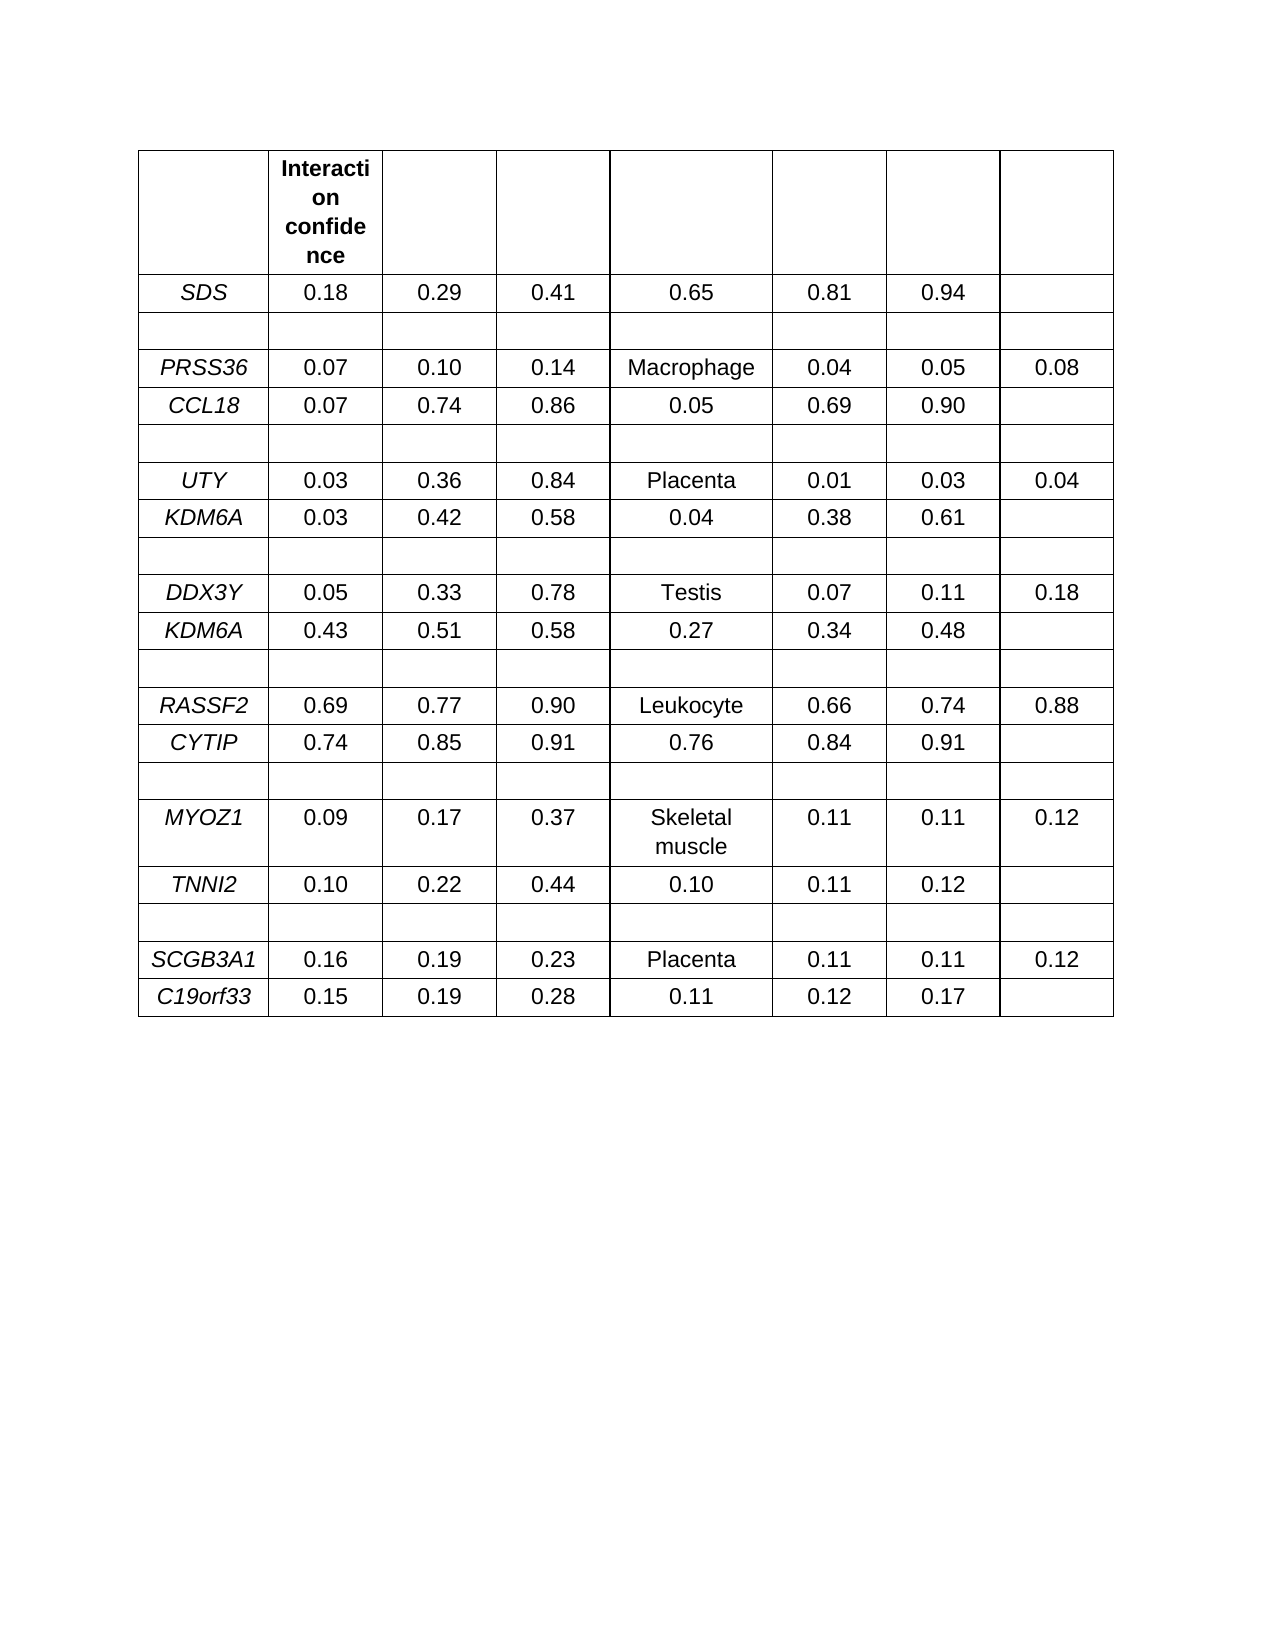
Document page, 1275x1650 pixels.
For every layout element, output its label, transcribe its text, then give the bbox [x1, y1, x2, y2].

table_cell [1001, 275, 1113, 312]
table_cell 0.05 [611, 388, 772, 424]
table_cell KDM6A [139, 613, 268, 649]
table_cell [773, 904, 886, 941]
table_cell [773, 425, 886, 462]
table_cell 0.37 [497, 800, 609, 866]
table_cell 0.84 [497, 463, 609, 499]
table_cell [383, 425, 496, 462]
table_cell 0.33 [383, 575, 496, 612]
table_cell [887, 313, 999, 349]
table_cell 0.03 [887, 463, 999, 499]
table_cell 0.05 [887, 350, 999, 387]
table_cell [497, 425, 609, 462]
table_cell 0.23 [497, 942, 609, 978]
table_cell 0.74 [269, 725, 382, 762]
table_cell [1001, 388, 1113, 424]
table_cell 0.28 [497, 979, 609, 1016]
table_cell 0.34 [773, 613, 886, 649]
table_cell 0.19 [383, 942, 496, 978]
table_cell [497, 650, 609, 687]
table_cell 0.84 [773, 725, 886, 762]
table_cell 0.15 [269, 979, 382, 1016]
table_cell 0.05 [269, 575, 382, 612]
table_cell [269, 313, 382, 349]
table_cell 0.81 [773, 275, 886, 312]
table_cell [1001, 313, 1113, 349]
table_cell 0.11 [773, 867, 886, 903]
table_header [611, 151, 772, 274]
table_cell [611, 650, 772, 687]
table_cell [269, 763, 382, 799]
table_cell 0.74 [887, 688, 999, 724]
table_cell 0.07 [269, 388, 382, 424]
table_cell Placenta [611, 942, 772, 978]
table_cell 0.90 [887, 388, 999, 424]
table_cell 0.65 [611, 275, 772, 312]
table_cell [139, 538, 268, 574]
table_cell [887, 763, 999, 799]
table_header [1001, 151, 1113, 274]
table_cell [611, 538, 772, 574]
table_cell [611, 763, 772, 799]
table_cell 0.19 [383, 979, 496, 1016]
table_cell 0.88 [1001, 688, 1113, 724]
table_cell C19orf33 [139, 979, 268, 1016]
table_cell [139, 313, 268, 349]
table_cell [139, 763, 268, 799]
table_cell 0.04 [773, 350, 886, 387]
table_cell [1001, 725, 1113, 762]
table_cell [383, 313, 496, 349]
table_header [887, 151, 999, 274]
table_cell 0.11 [611, 979, 772, 1016]
table_cell [497, 313, 609, 349]
table_cell 0.04 [1001, 463, 1113, 499]
table_cell 0.18 [269, 275, 382, 312]
table_cell 0.03 [269, 500, 382, 537]
table_cell [1001, 867, 1113, 903]
table_cell 0.58 [497, 613, 609, 649]
table_header [139, 151, 268, 274]
table_cell 0.58 [497, 500, 609, 537]
table_cell 0.94 [887, 275, 999, 312]
table_cell Skeletal muscle [611, 800, 772, 866]
table_cell [497, 538, 609, 574]
table_cell 0.18 [1001, 575, 1113, 612]
table_cell 0.04 [611, 500, 772, 537]
table_cell 0.66 [773, 688, 886, 724]
table_cell 0.10 [383, 350, 496, 387]
table_cell 0.38 [773, 500, 886, 537]
table_cell 0.76 [611, 725, 772, 762]
table_cell RASSF2 [139, 688, 268, 724]
table_cell [1001, 538, 1113, 574]
table_cell 0.07 [269, 350, 382, 387]
table_cell [383, 904, 496, 941]
table_cell [383, 650, 496, 687]
table_cell 0.77 [383, 688, 496, 724]
table_cell 0.12 [773, 979, 886, 1016]
table_cell 0.17 [383, 800, 496, 866]
table_cell 0.91 [497, 725, 609, 762]
table_cell [1001, 500, 1113, 537]
table_cell [139, 904, 268, 941]
table_cell [1001, 650, 1113, 687]
table_cell [139, 425, 268, 462]
table_cell 0.11 [887, 942, 999, 978]
table_cell 0.36 [383, 463, 496, 499]
table_cell [773, 538, 886, 574]
table_cell SDS [139, 275, 268, 312]
table_cell 0.43 [269, 613, 382, 649]
table_cell CCL18 [139, 388, 268, 424]
table_cell [383, 763, 496, 799]
table_cell 0.01 [773, 463, 886, 499]
table_cell CYTIP [139, 725, 268, 762]
table_cell [773, 763, 886, 799]
table_cell 0.86 [497, 388, 609, 424]
table_cell 0.69 [773, 388, 886, 424]
table_cell [611, 313, 772, 349]
table_cell 0.90 [497, 688, 609, 724]
table_cell 0.69 [269, 688, 382, 724]
table_cell 0.11 [773, 942, 886, 978]
table_cell 0.08 [1001, 350, 1113, 387]
table_cell 0.74 [383, 388, 496, 424]
table_cell 0.22 [383, 867, 496, 903]
table_cell 0.10 [269, 867, 382, 903]
table_header Interaction confidence [269, 151, 382, 274]
table_cell 0.16 [269, 942, 382, 978]
table_cell 0.11 [887, 800, 999, 866]
table_cell UTY [139, 463, 268, 499]
table_cell [1001, 425, 1113, 462]
table_cell MYOZ1 [139, 800, 268, 866]
table_cell [383, 538, 496, 574]
table_cell 0.29 [383, 275, 496, 312]
table_cell 0.44 [497, 867, 609, 903]
table_cell 0.03 [269, 463, 382, 499]
table_cell [1001, 979, 1113, 1016]
table_cell [497, 763, 609, 799]
table_cell [1001, 613, 1113, 649]
table_cell 0.14 [497, 350, 609, 387]
table_cell [1001, 763, 1113, 799]
table_cell [887, 538, 999, 574]
table_cell 0.48 [887, 613, 999, 649]
table_header [383, 151, 496, 274]
table_header [773, 151, 886, 274]
table_cell [773, 650, 886, 687]
table_cell 0.11 [887, 575, 999, 612]
table_cell [497, 904, 609, 941]
table_cell SCGB3A1 [139, 942, 268, 978]
table_cell [773, 313, 886, 349]
table_cell 0.09 [269, 800, 382, 866]
table_cell KDM6A [139, 500, 268, 537]
table_cell 0.61 [887, 500, 999, 537]
table_cell DDX3Y [139, 575, 268, 612]
table_cell 0.78 [497, 575, 609, 612]
table_cell [887, 650, 999, 687]
table_cell PRSS36 [139, 350, 268, 387]
table_cell [611, 904, 772, 941]
table_cell 0.12 [1001, 800, 1113, 866]
table_cell 0.10 [611, 867, 772, 903]
table_cell Leukocyte [611, 688, 772, 724]
table_cell [887, 425, 999, 462]
table_cell 0.17 [887, 979, 999, 1016]
table_cell 0.12 [1001, 942, 1113, 978]
table_cell [887, 904, 999, 941]
table_cell [1001, 904, 1113, 941]
table_cell 0.41 [497, 275, 609, 312]
table_cell [269, 904, 382, 941]
table_cell Macrophage [611, 350, 772, 387]
table_cell [269, 425, 382, 462]
table_cell 0.12 [887, 867, 999, 903]
table_cell 0.07 [773, 575, 886, 612]
table_cell 0.27 [611, 613, 772, 649]
table_cell [139, 650, 268, 687]
table_cell [269, 650, 382, 687]
table_cell 0.85 [383, 725, 496, 762]
table_cell TNNI2 [139, 867, 268, 903]
table_header [497, 151, 609, 274]
table_cell 0.91 [887, 725, 999, 762]
table_cell 0.51 [383, 613, 496, 649]
table_cell Placenta [611, 463, 772, 499]
table_cell 0.42 [383, 500, 496, 537]
table_cell [269, 538, 382, 574]
table_cell Testis [611, 575, 772, 612]
table_cell 0.11 [773, 800, 886, 866]
table_cell [611, 425, 772, 462]
